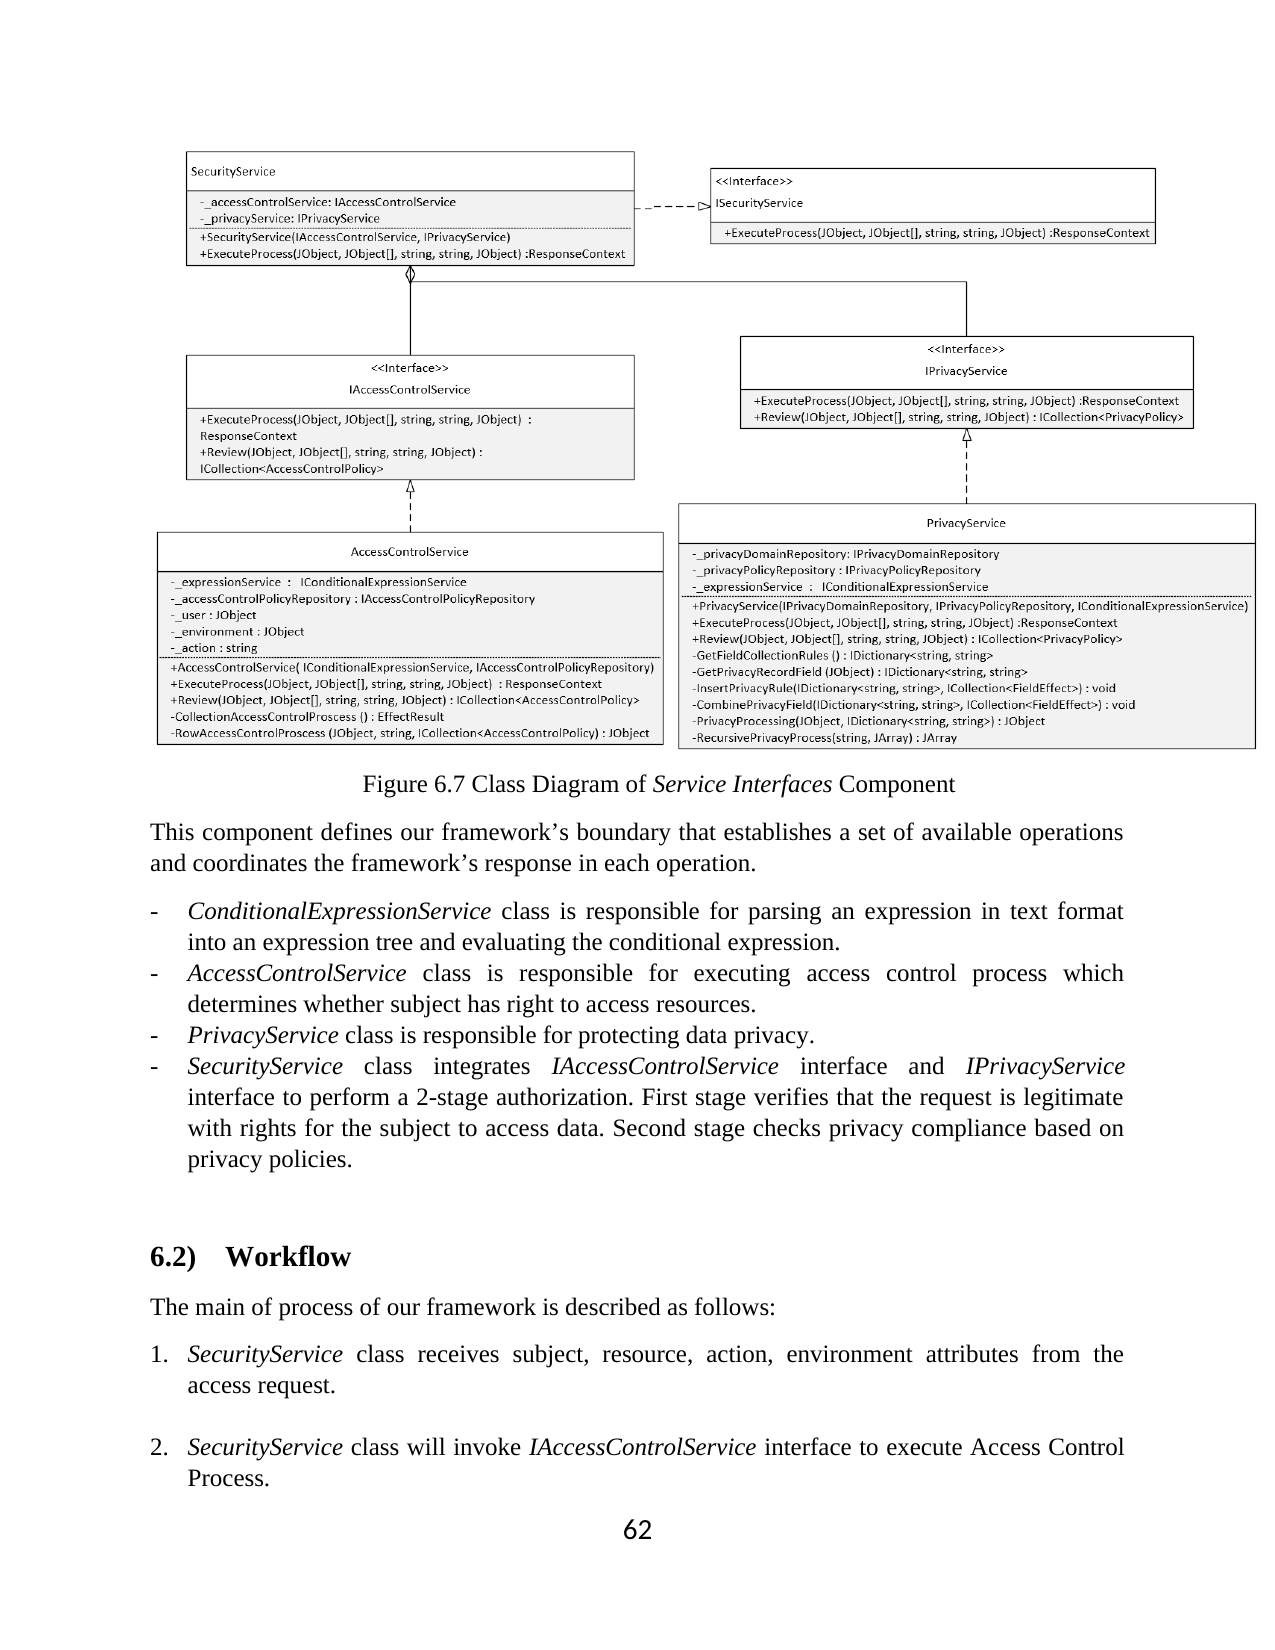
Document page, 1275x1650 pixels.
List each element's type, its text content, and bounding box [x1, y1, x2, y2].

list SecurityService class will invoke IAccessControlService interface to execute Access Control Process. [150, 1432, 1125, 1492]
list ConditionalExpressionService class is responsible for parsing an expression in text format into an expression tree and evaluating the conditional expression. [150, 896, 1125, 956]
text This component defines our framework’s boundary that establishes a set of available operations and coordinates the framework’s response in each operation. [150, 817, 1125, 877]
list AccessControlService class is responsible for executing access control process which determines whether subject has right to access resources. [150, 958, 1125, 1018]
picture [150, 150, 1259, 751]
list SecurityService class receives subject, resource, action, environment attributes from the access request. [150, 1339, 1125, 1399]
list SecurityService class integrates IAccessControlService interface and IPrivacyService interface to perform a 2-stage authorization. First stage verifies that the request is legitimate with rights for the subject to access data. Second stage checks privacy compliance based on privacy policies. [150, 1051, 1125, 1173]
list PrivacyService class is responsible for protecting data privacy. [150, 1020, 1125, 1049]
text The main of process of our framework is described as follows: [150, 1292, 1125, 1320]
list Workflow [150, 1239, 1125, 1272]
text Figure 6.7 Class Diagram of Service Interfaces Component [225, 769, 1125, 798]
